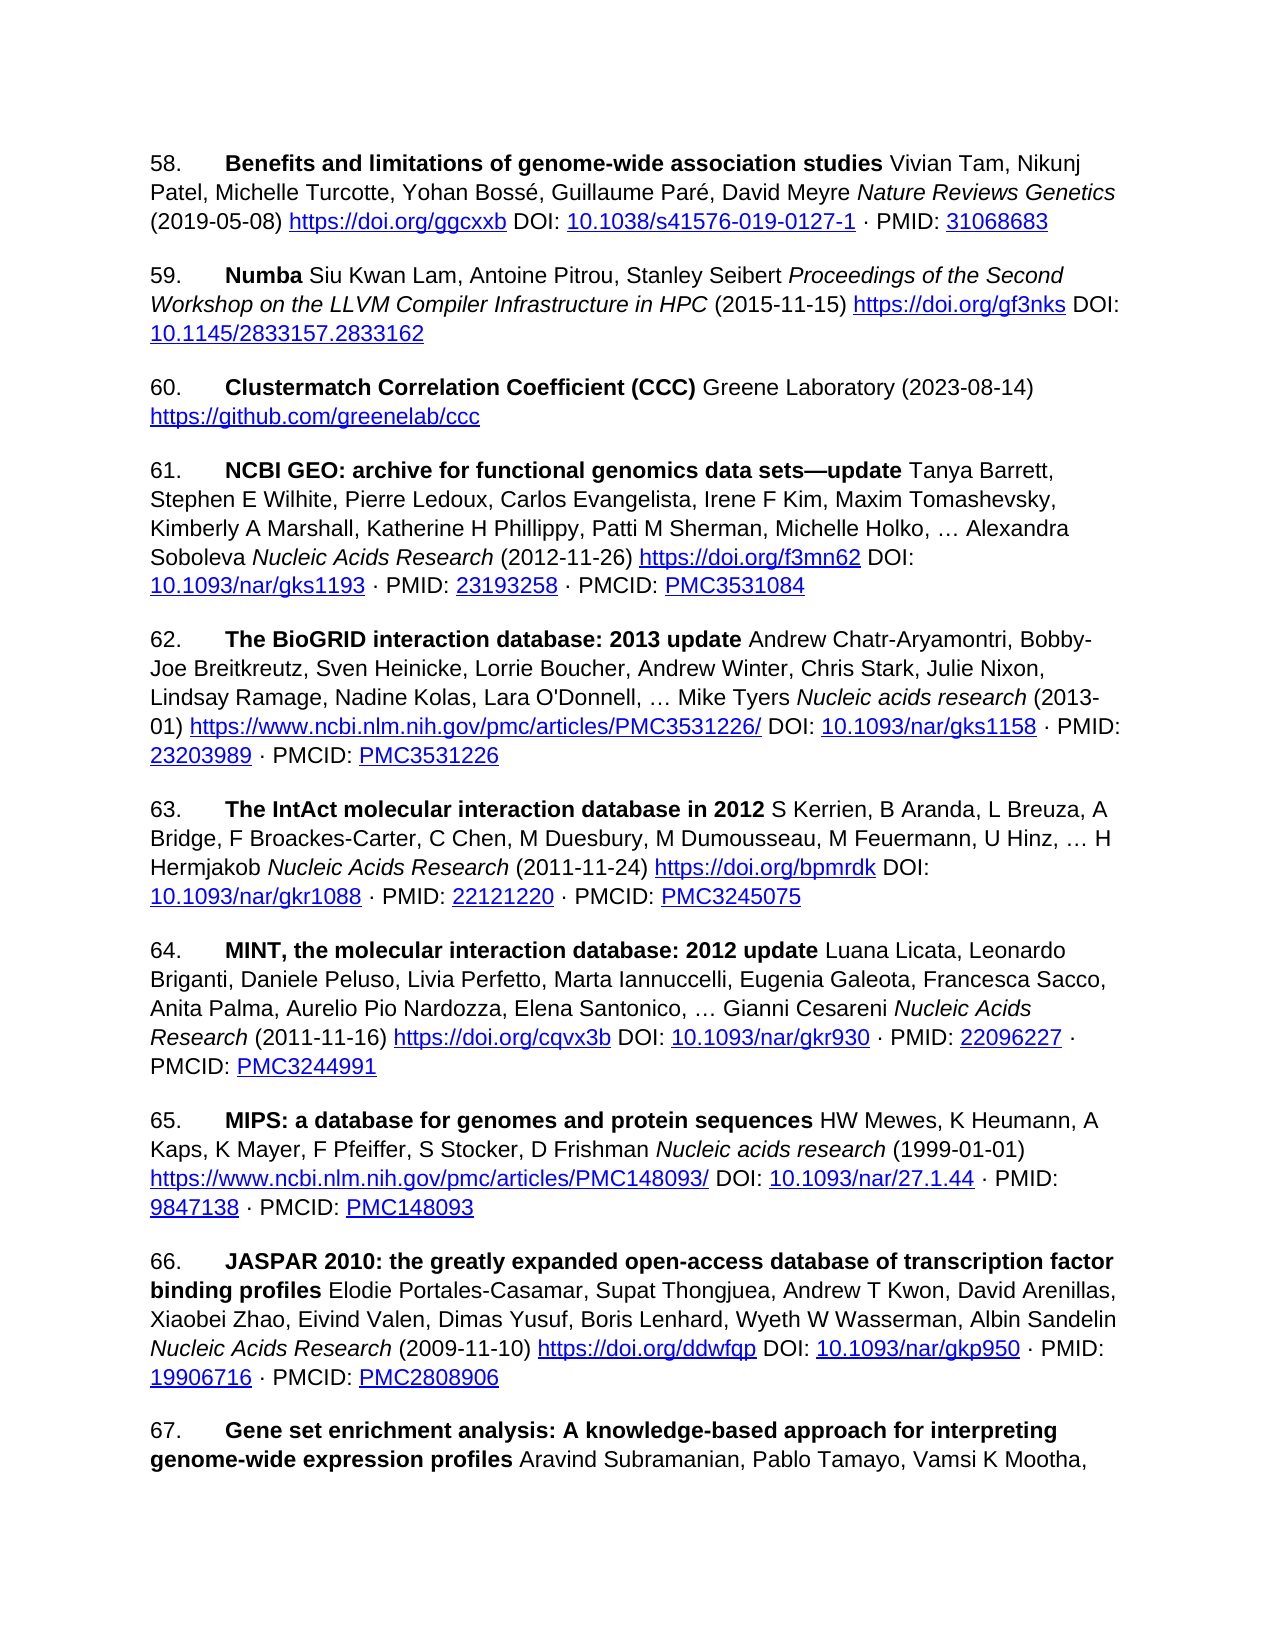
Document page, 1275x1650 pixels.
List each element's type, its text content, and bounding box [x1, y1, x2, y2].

text 58. Benefits and limitations of genome-wide association studies Vivian Tam, Nikunj Patel, Michelle Turcotte, Yohan Bossé, Guillaume Paré, David Meyre Nature Reviews Genetics (2019-05-08) https://doi.org/ggcxxb DOI: 10.1038/s41576-019-0127-1 · PMID: 31068683 [150, 150, 1125, 234]
text 60. Clustermatch Correlation Coefficient (CCC) Greene Laboratory (2023-08-14) https://github.com/greenelab/ccc [150, 374, 1125, 429]
text 61. NCBI GEO: archive for functional genomics data sets—update Tanya Barrett, Stephen E Wilhite, Pierre Ledoux, Carlos Evangelista, Irene F Kim, Maxim Tomashevsky, Kimberly A Marshall, Katherine H Phillippy, Patti M Sherman, Michelle Holko, … Alexandra Soboleva Nucleic Acids Research (2012-11-26) https://doi.org/f3mn62 DOI: 10.1093/nar/gks1193 · PMID: 23193258 · PMCID: PMC3531084 [150, 457, 1125, 599]
text 64. MINT, the molecular interaction database: 2012 update Luana Licata, Leonardo Briganti, Daniele Peluso, Livia Perfetto, Marta Iannuccelli, Eugenia Galeota, Francesca Sacco, Anita Palma, Aurelio Pio Nardozza, Elena Santonico, … Gianni Cesareni Nucleic Acids Research (2011-11-16) https://doi.org/cqvx3b DOI: 10.1093/nar/gkr930 · PMID: 22096227 · PMCID: PMC3244991 [150, 937, 1125, 1079]
text 66. JASPAR 2010: the greatly expanded open-access database of transcription factor binding profiles Elodie Portales-Casamar, Supat Thongjuea, Andrew T Kwon, David Arenillas, Xiaobei Zhao, Eivind Valen, Dimas Yusuf, Boris Lenhard, Wyeth W Wasserman, Albin Sandelin Nucleic Acids Research (2009-11-10) https://doi.org/ddwfqp DOI: 10.1093/nar/gkp950 · PMID: 19906716 · PMCID: PMC2808906 [150, 1248, 1125, 1390]
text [150, 1417, 1125, 1473]
text 62. The BioGRID interaction database: 2013 update Andrew Chatr-Aryamontri, Bobby-Joe Breitkreutz, Sven Heinicke, Lorrie Boucher, Andrew Winter, Chris Stark, Julie Nixon, Lindsay Ramage, Nadine Kolas, Lara O'Donnell, … Mike Tyers Nucleic acids research (2013-01) https://www.ncbi.nlm.nih.gov/pmc/articles/PMC3531226/ DOI: 10.1093/nar/gks1158 · PMID: 23203989 · PMCID: PMC3531226 [150, 626, 1125, 769]
text 63. The IntAct molecular interaction database in 2012 S Kerrien, B Aranda, L Breuza, A Bridge, F Broackes-Carter, C Chen, M Duesbury, M Dumousseau, M Feuermann, U Hinz, … H Hermjakob Nucleic Acids Research (2011-11-24) https://doi.org/bpmrdk DOI: 10.1093/nar/gkr1088 · PMID: 22121220 · PMCID: PMC3245075 [150, 796, 1125, 909]
text 65. MIPS: a database for genomes and protein sequences HW Mewes, K Heumann, A Kaps, K Mayer, F Pfeiffer, S Stocker, D Frishman Nucleic acids research (1999-01-01) https://www.ncbi.nlm.nih.gov/pmc/articles/PMC148093/ DOI: 10.1093/nar/27.1.44 · PMID: 9847138 · PMCID: PMC148093 [150, 1107, 1125, 1220]
text 59. Numba Siu Kwan Lam, Antoine Pitrou, Stanley Seibert Proceedings of the Second Workshop on the LLVM Compiler Infrastructure in HPC (2015-11-15) https://doi.org/gf3nks DOI: 10.1145/2833157.2833162 [150, 262, 1125, 346]
